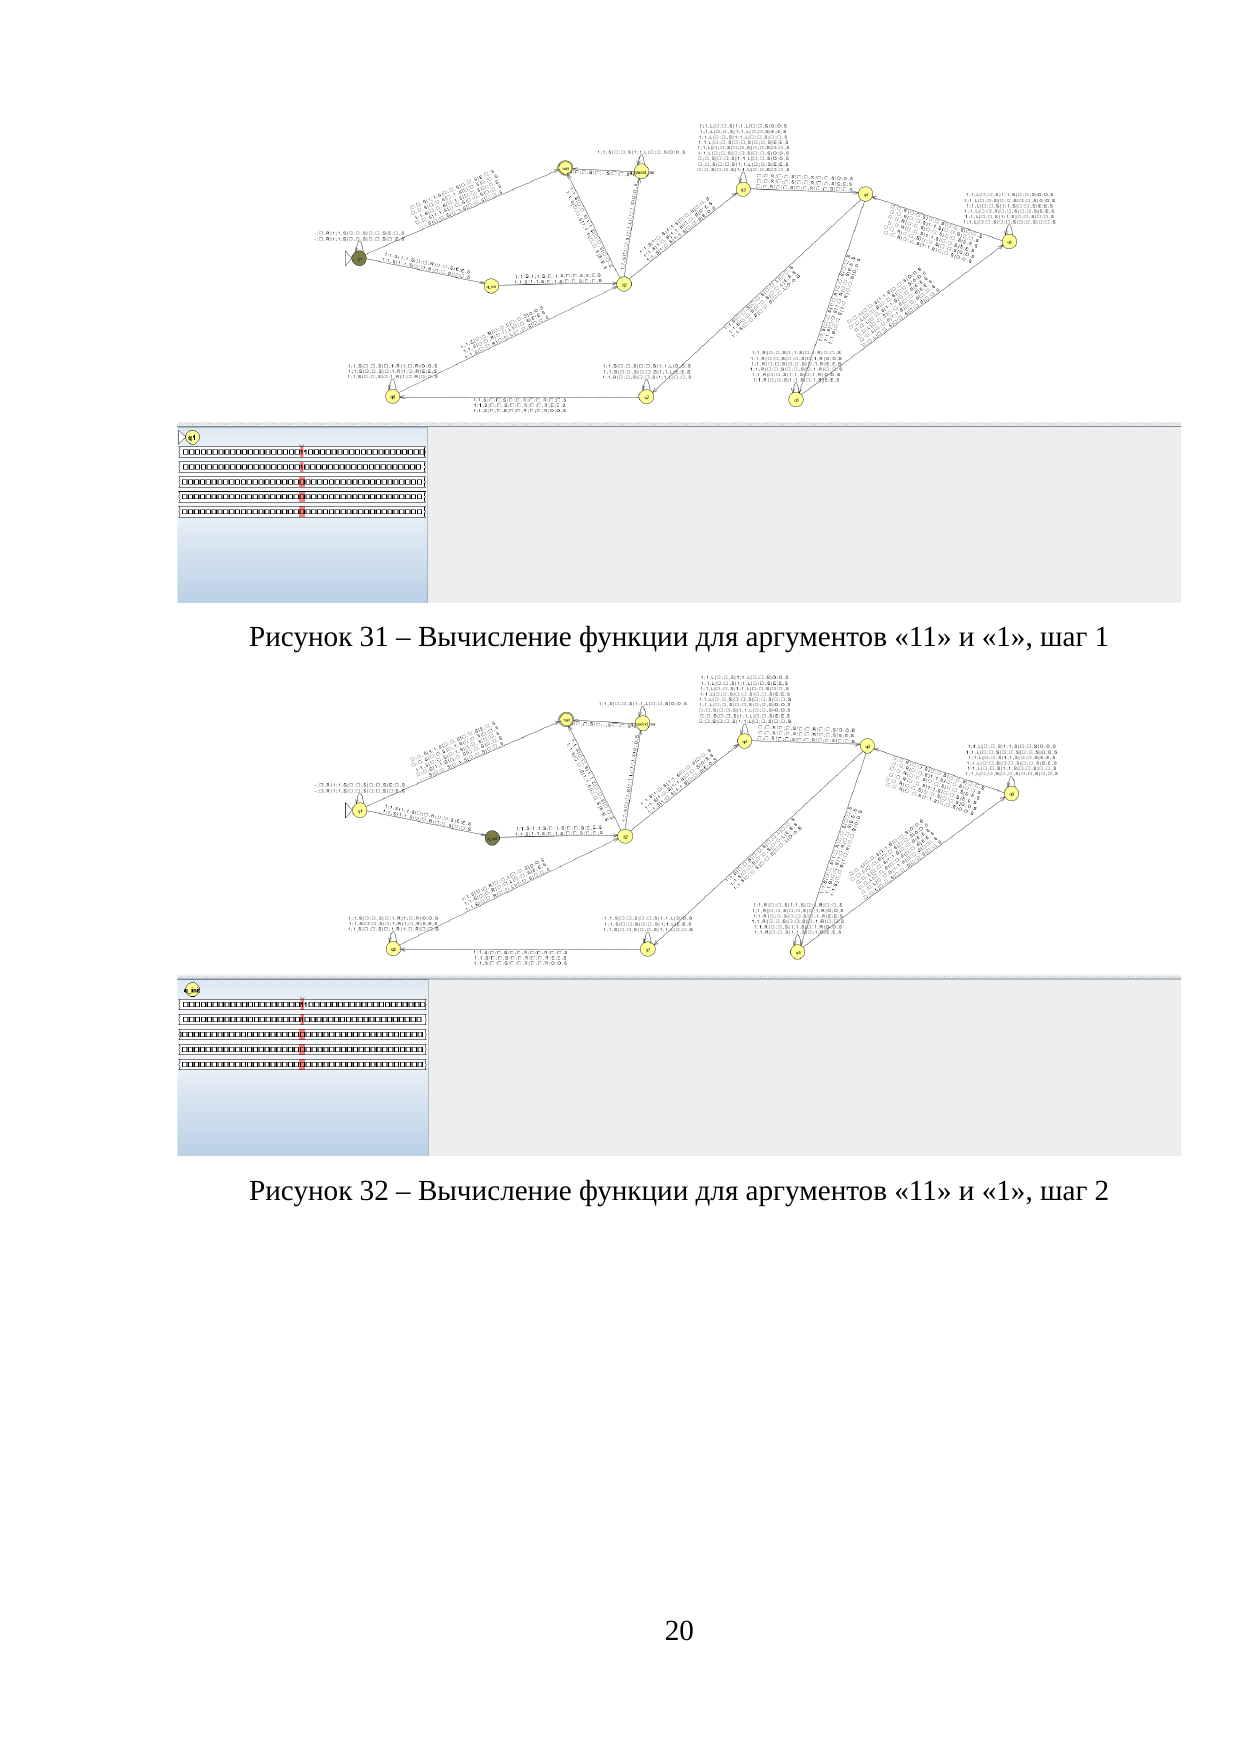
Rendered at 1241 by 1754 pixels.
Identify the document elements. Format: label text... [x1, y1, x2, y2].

text Рисунок 31 – Вычисление функции для аргументов «11» и «1», шаг 1 [177, 619, 1181, 653]
picture [177, 669, 1182, 1156]
picture [177, 118, 1182, 603]
text Рисунок 32 – Вычисление функции для аргументов «11» и «1», шаг 2 [177, 1173, 1181, 1206]
